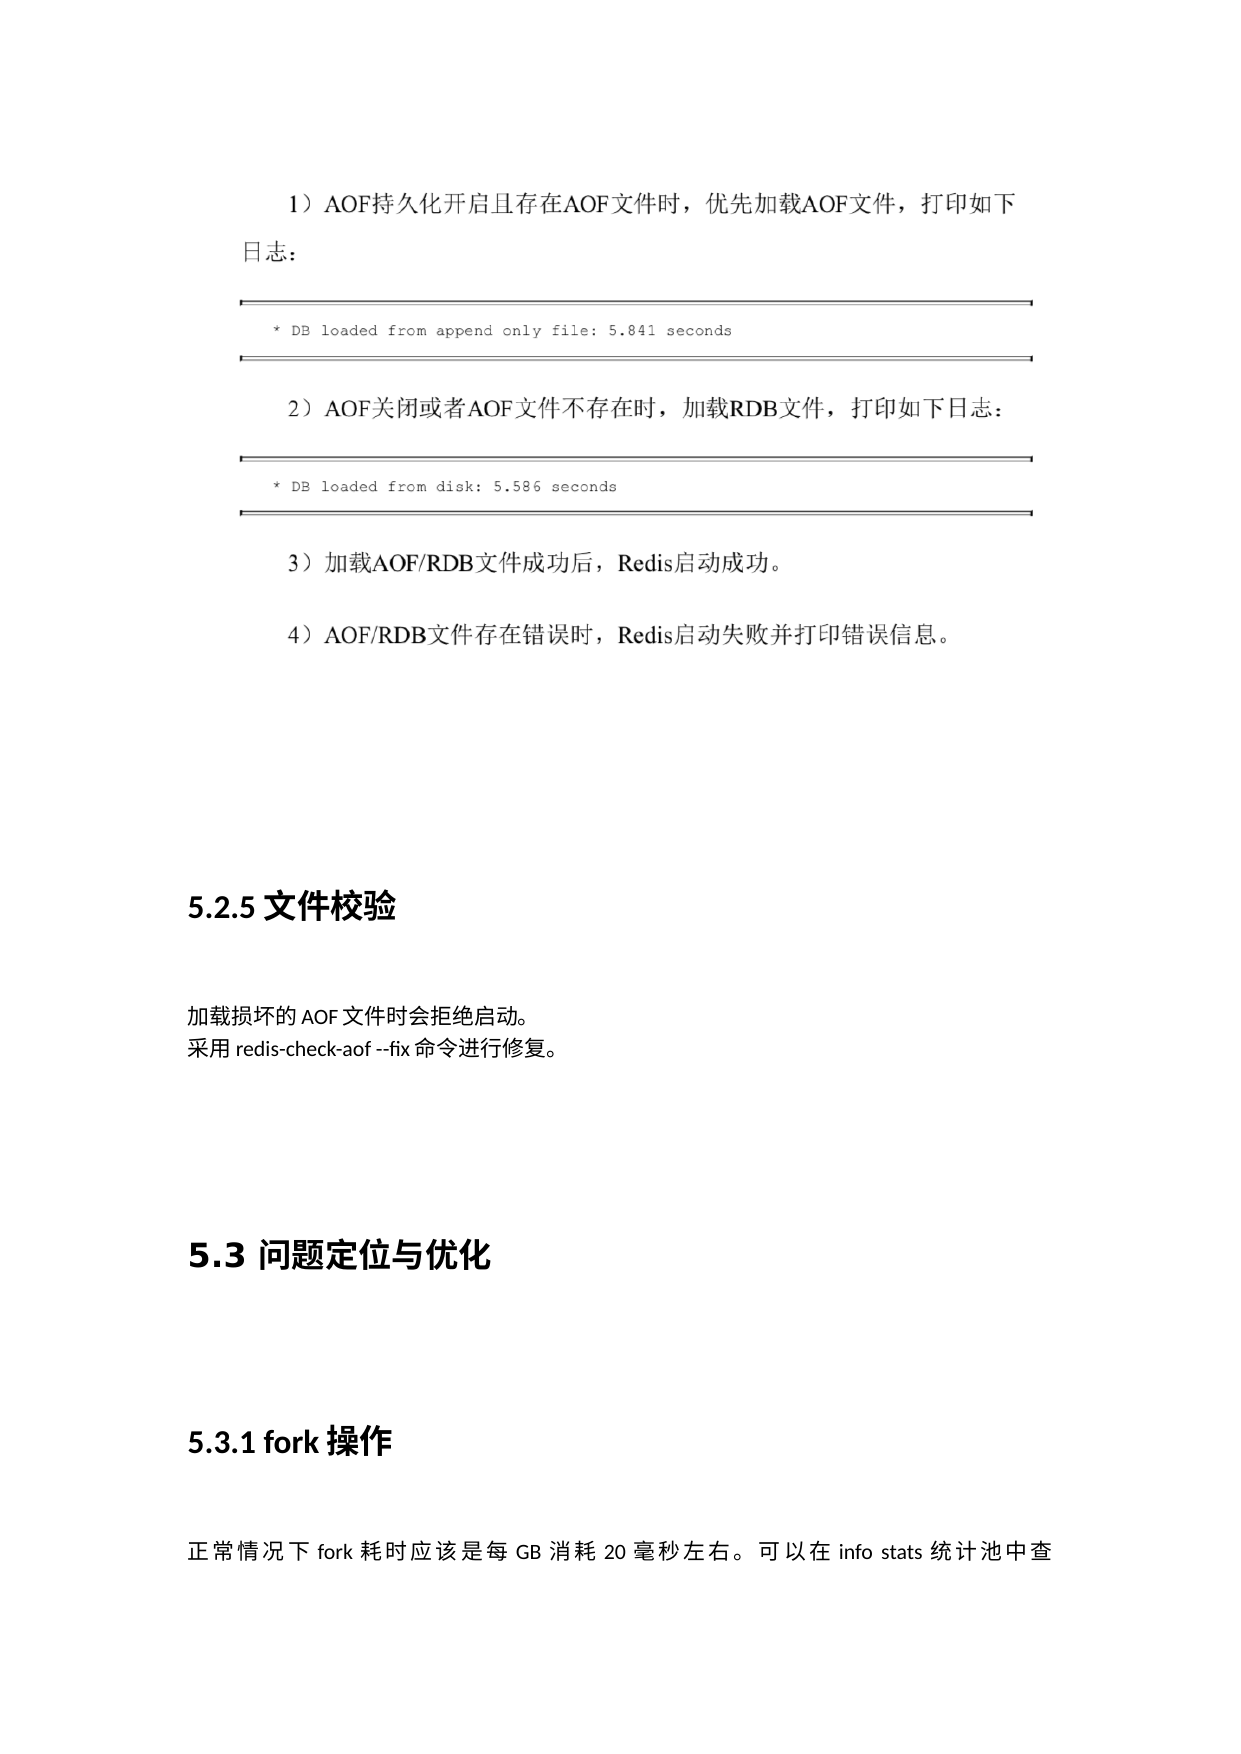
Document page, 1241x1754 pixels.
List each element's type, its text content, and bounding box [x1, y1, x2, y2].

subtitle 5.3 问题定位与优化 [187, 1220, 1053, 1285]
text 采用redis-check-aof --fix命令进行修复。 [187, 1031, 1053, 1063]
text 加载损坏的AOF文件时会拒绝启动。 [187, 998, 1053, 1031]
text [187, 1533, 1053, 1566]
subtitle 5.2.5 文件校验 [187, 872, 1053, 937]
subtitle 5.3.1 fork操作 [187, 1407, 1053, 1472]
picture [187, 162, 1053, 716]
